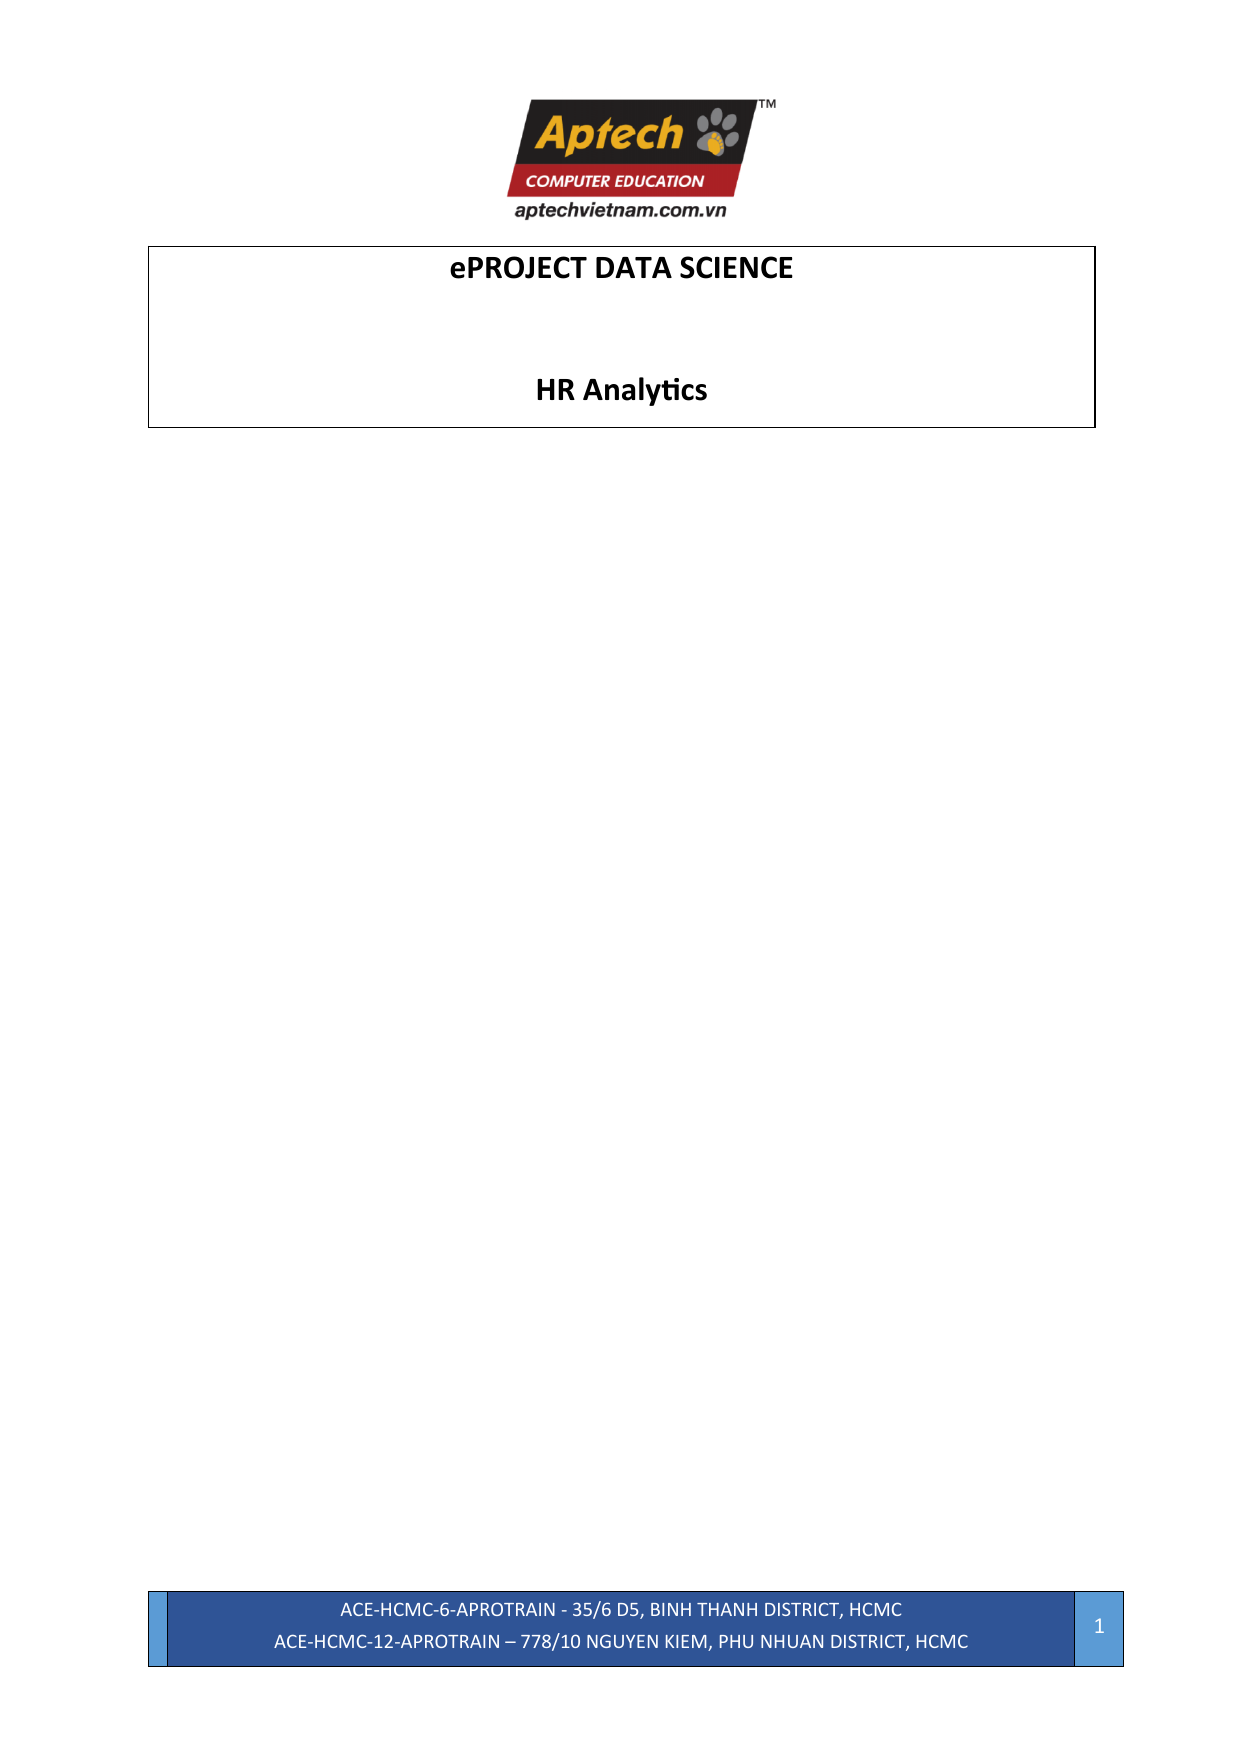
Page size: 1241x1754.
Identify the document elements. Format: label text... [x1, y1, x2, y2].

picture [501, 89, 782, 222]
table_header ePROJECT DATA SCIENCE HR Analytics [149, 247, 1094, 427]
